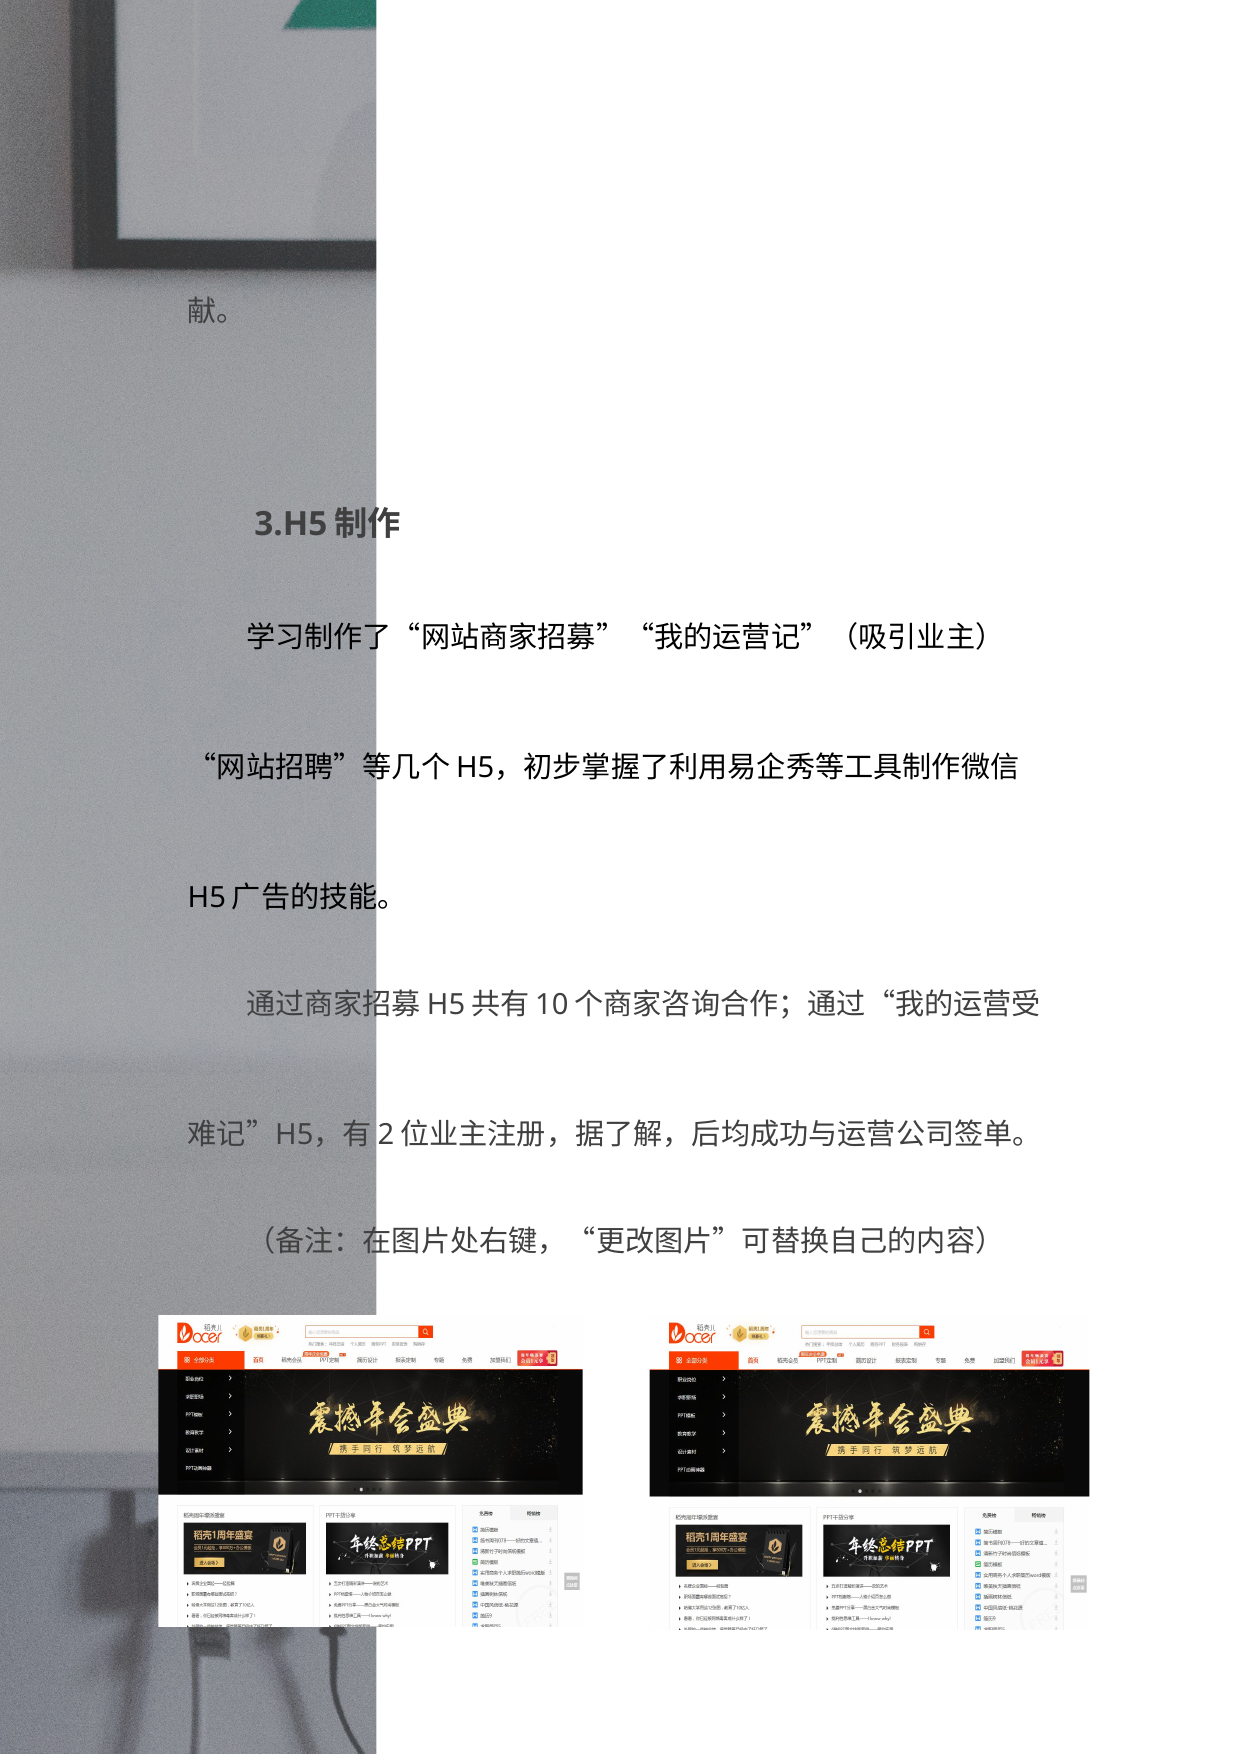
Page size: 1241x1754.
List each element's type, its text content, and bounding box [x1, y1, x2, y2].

picture [158, 1315, 583, 1627]
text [187, 276, 1053, 341]
text 3.H5制作 [187, 488, 1053, 553]
text 通过商家招募H5共有10个商家咨询合作；通过“我的运营受难记”H5，有2位业主注册，据了解，后均成功与运营公司签单。 [187, 969, 1053, 1164]
picture [649, 1315, 1090, 1630]
text 学习制作了“网站商家招募”“我的运营记”（吸引业主）“网站招聘”等几个H5，初步掌握了利用易企秀等工具制作微信H5广告的技能。 [187, 602, 1053, 927]
text （备注：在图片处右键，“更改图片”可替换自己的内容） [187, 1207, 1053, 1272]
